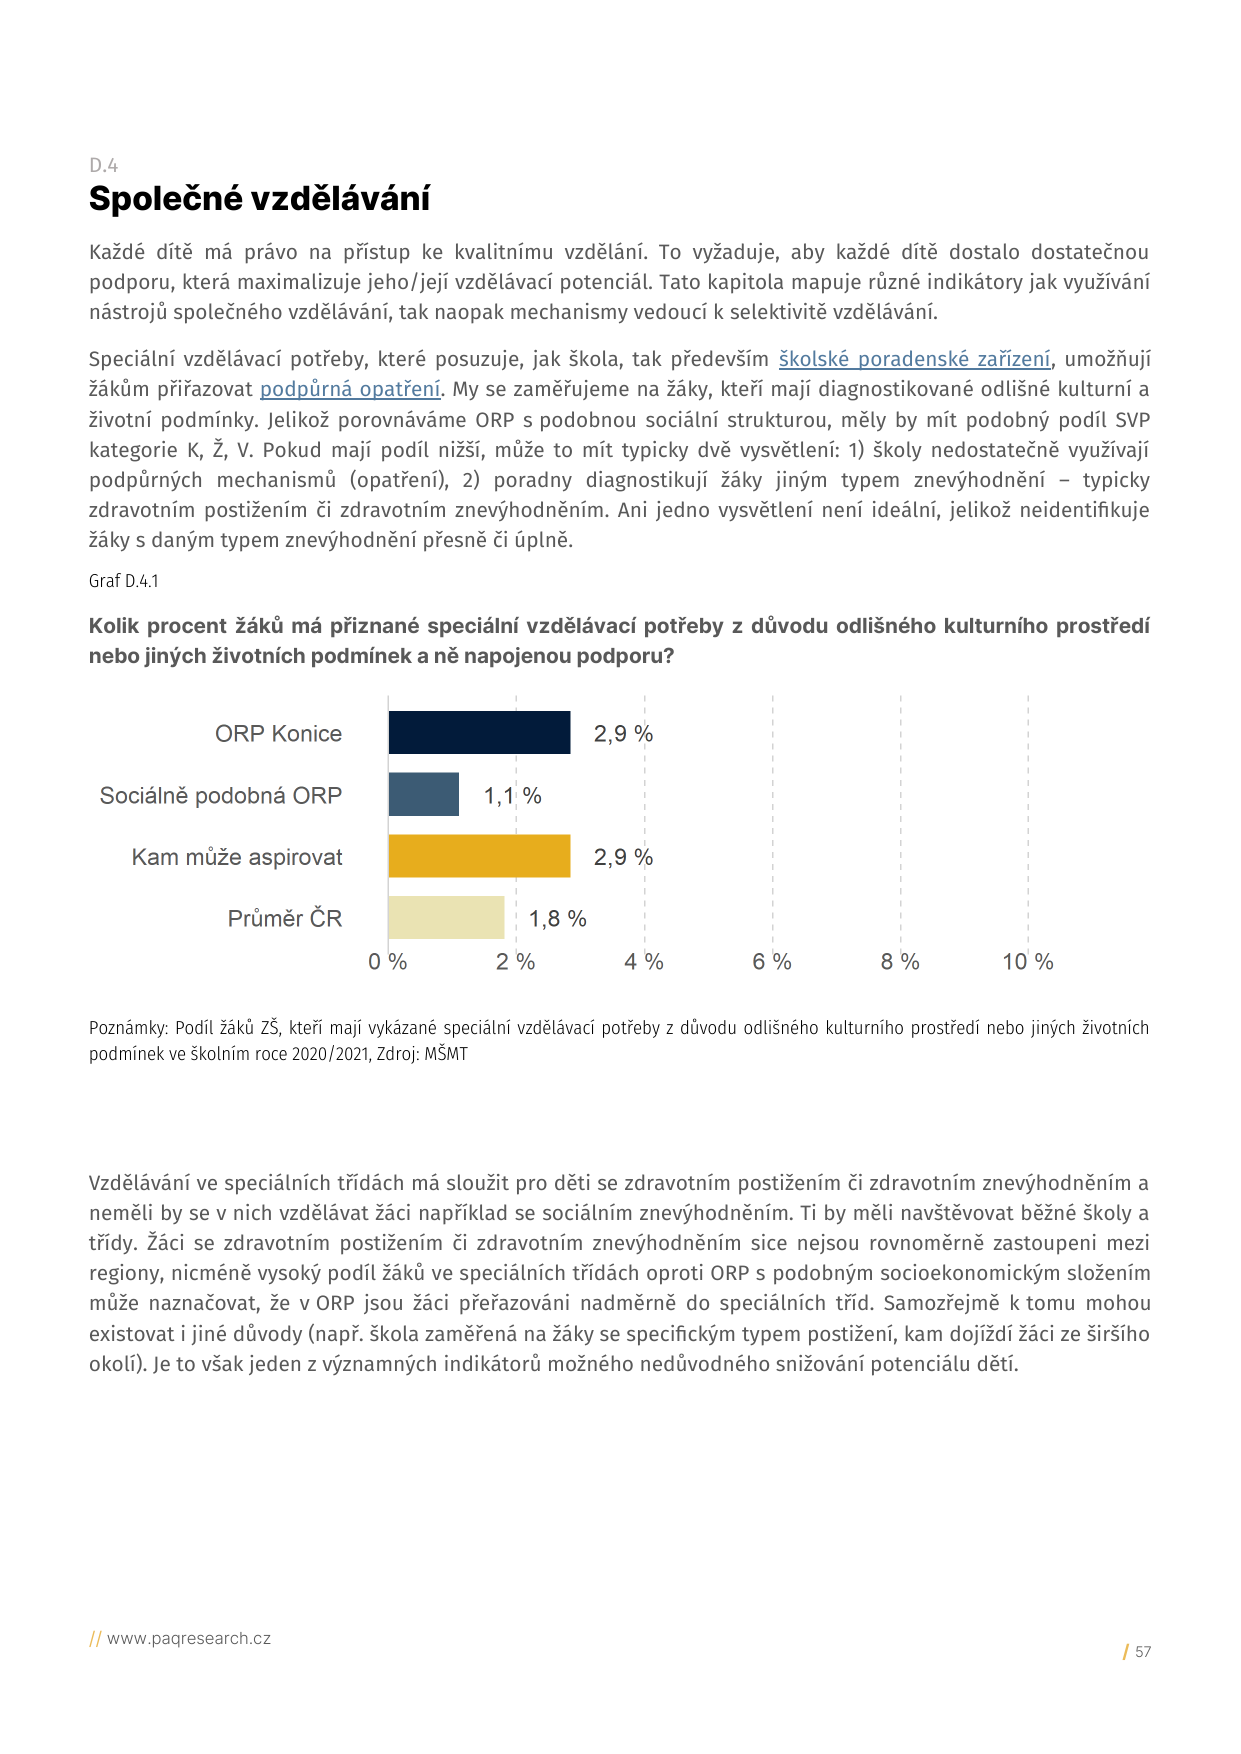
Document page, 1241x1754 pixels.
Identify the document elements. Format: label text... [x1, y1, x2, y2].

text Kolik procent žáků má přiznané speciální vzdělávací potřeby z důvodu odlišného kulturního prostředí nebo jiných životních podmínek a ně napojenou podporu? [89, 608, 1152, 669]
text Vzdělávání ve speciálních třídách má sloužit pro děti se zdravotním postižením či zdravotním znevýhodněním a neměli by se v nich vzdělávat žáci například se sociálním znevýhodněním. Ti by měli navštěvovat běžné školy a třídy. Žáci se zdravotním postižením či zdravotním znevýhodněním sice nejsou rovnoměrně zastoupeni mezi regiony, nicméně vysoký podíl žáků ve speciálních třídách oproti ORP s podobným socioekonomickým složením může naznačovat, že v ORP jsou žáci přeřazováni nadměrně do speciálních tříd. Samozřejmě k tomu mohou existovat i jiné důvody (např. škola zaměřená na žáky se specifickým typem postižení, kam dojíždí žáci ze širšího okolí). Je to však jeden z významných indikátorů možného nedůvodného snižování potenciálu dětí. [89, 1165, 1152, 1377]
text Speciální vzdělávací potřeby, které posuzuje, jak škola, tak především školské poradenské zařízení, umožňují žákům přiřazovat podpůrná opatření. My se zaměřujeme na žáky, kteří mají diagnostikované odlišné kulturní a životní podmínky. Jelikož porovnáváme ORP s podobnou sociální strukturou, měly by mít podobný podíl SVP kategorie K, Ž, V. Pokud mají podíl nižší, může to mít typicky dvě vysvětlení: 1) školy nedostatečně využívají podpůrných mechanismů (opatření), 2) poradny diagnostikují žáky jiným typem znevýhodnění – typicky zdravotním postižením či zdravotním znevýhodněním. Ani jedno vysvětlení není ideální, jelikož neidentifikuje žáky s daným typem znevýhodnění přesně či úplně. [89, 342, 1152, 553]
picture [88, 668, 1139, 1001]
subtitle Společné vzdělávání [89, 178, 1152, 218]
text Poznámky: Podíl žáků ZŠ, kteří mají vykázané speciální vzdělávací potřeby z důvodu odlišného kulturního prostředí nebo jiných životních podmínek ve školním roce 2020/2021, Zdroj: MŠMT [89, 1017, 1152, 1065]
text Každé dítě má právo na přístup ke kvalitnímu vzdělání. To vyžaduje, aby každé dítě dostalo dostatečnou podporu, která maximalizuje jeho/její vzdělávací potenciál. Tato kapitola mapuje různé indikátory jak využívání nástrojů společného vzdělávání, tak naopak mechanismy vedoucí k selektivitě vzdělávání. [89, 235, 1152, 325]
text Graf D.4.1 [89, 570, 1152, 593]
text D.4 [89, 148, 1152, 178]
